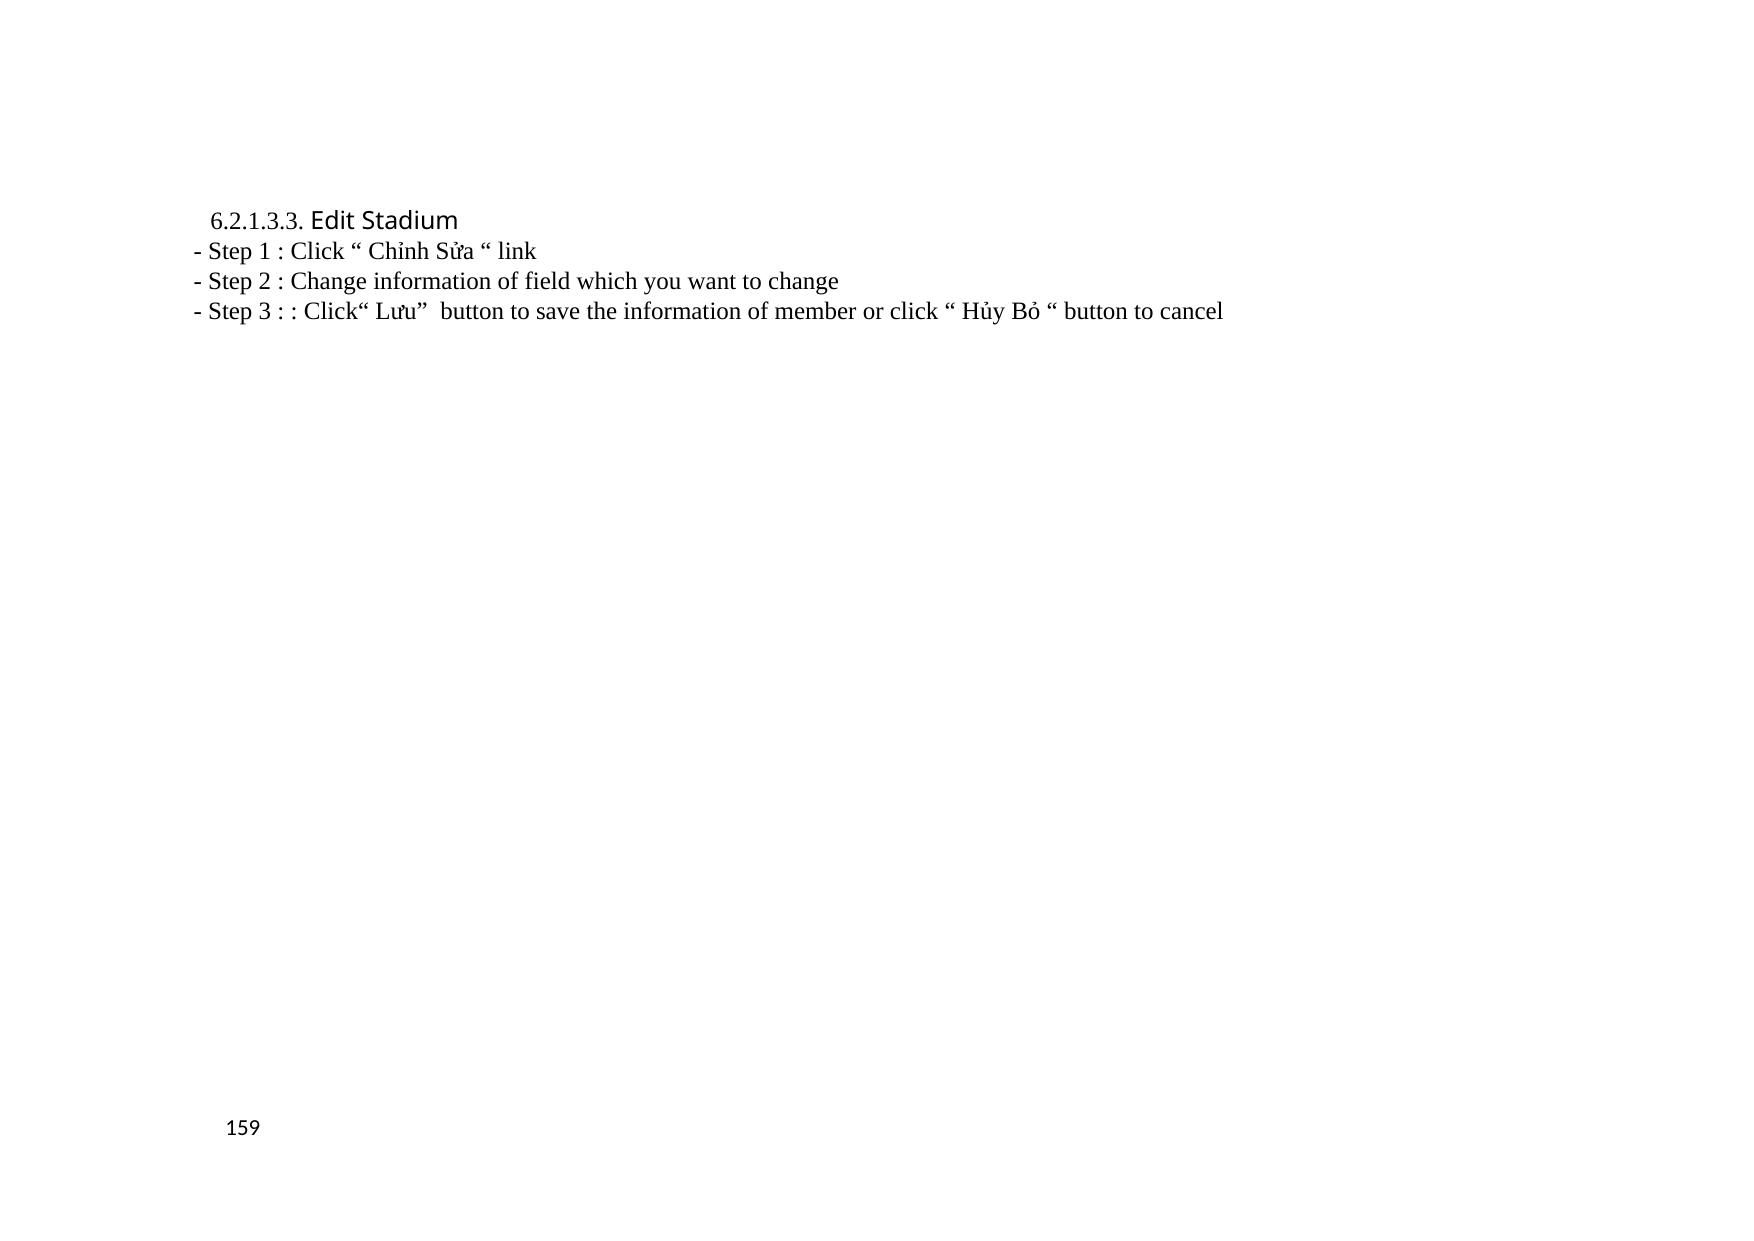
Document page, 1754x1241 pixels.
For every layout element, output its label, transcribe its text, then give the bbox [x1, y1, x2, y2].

text - Step 3 : : Click“ Lưu” button to save the information of member or click “ Hủy Bỏ “ button to cancel [193, 296, 1604, 325]
text - Step 1 : Click “ Chỉnh Sửa “ link [193, 236, 1604, 265]
subtitle Edit Stadium [210, 203, 1604, 236]
text - Step 2 : Change information of field which you want to change [193, 266, 1604, 295]
